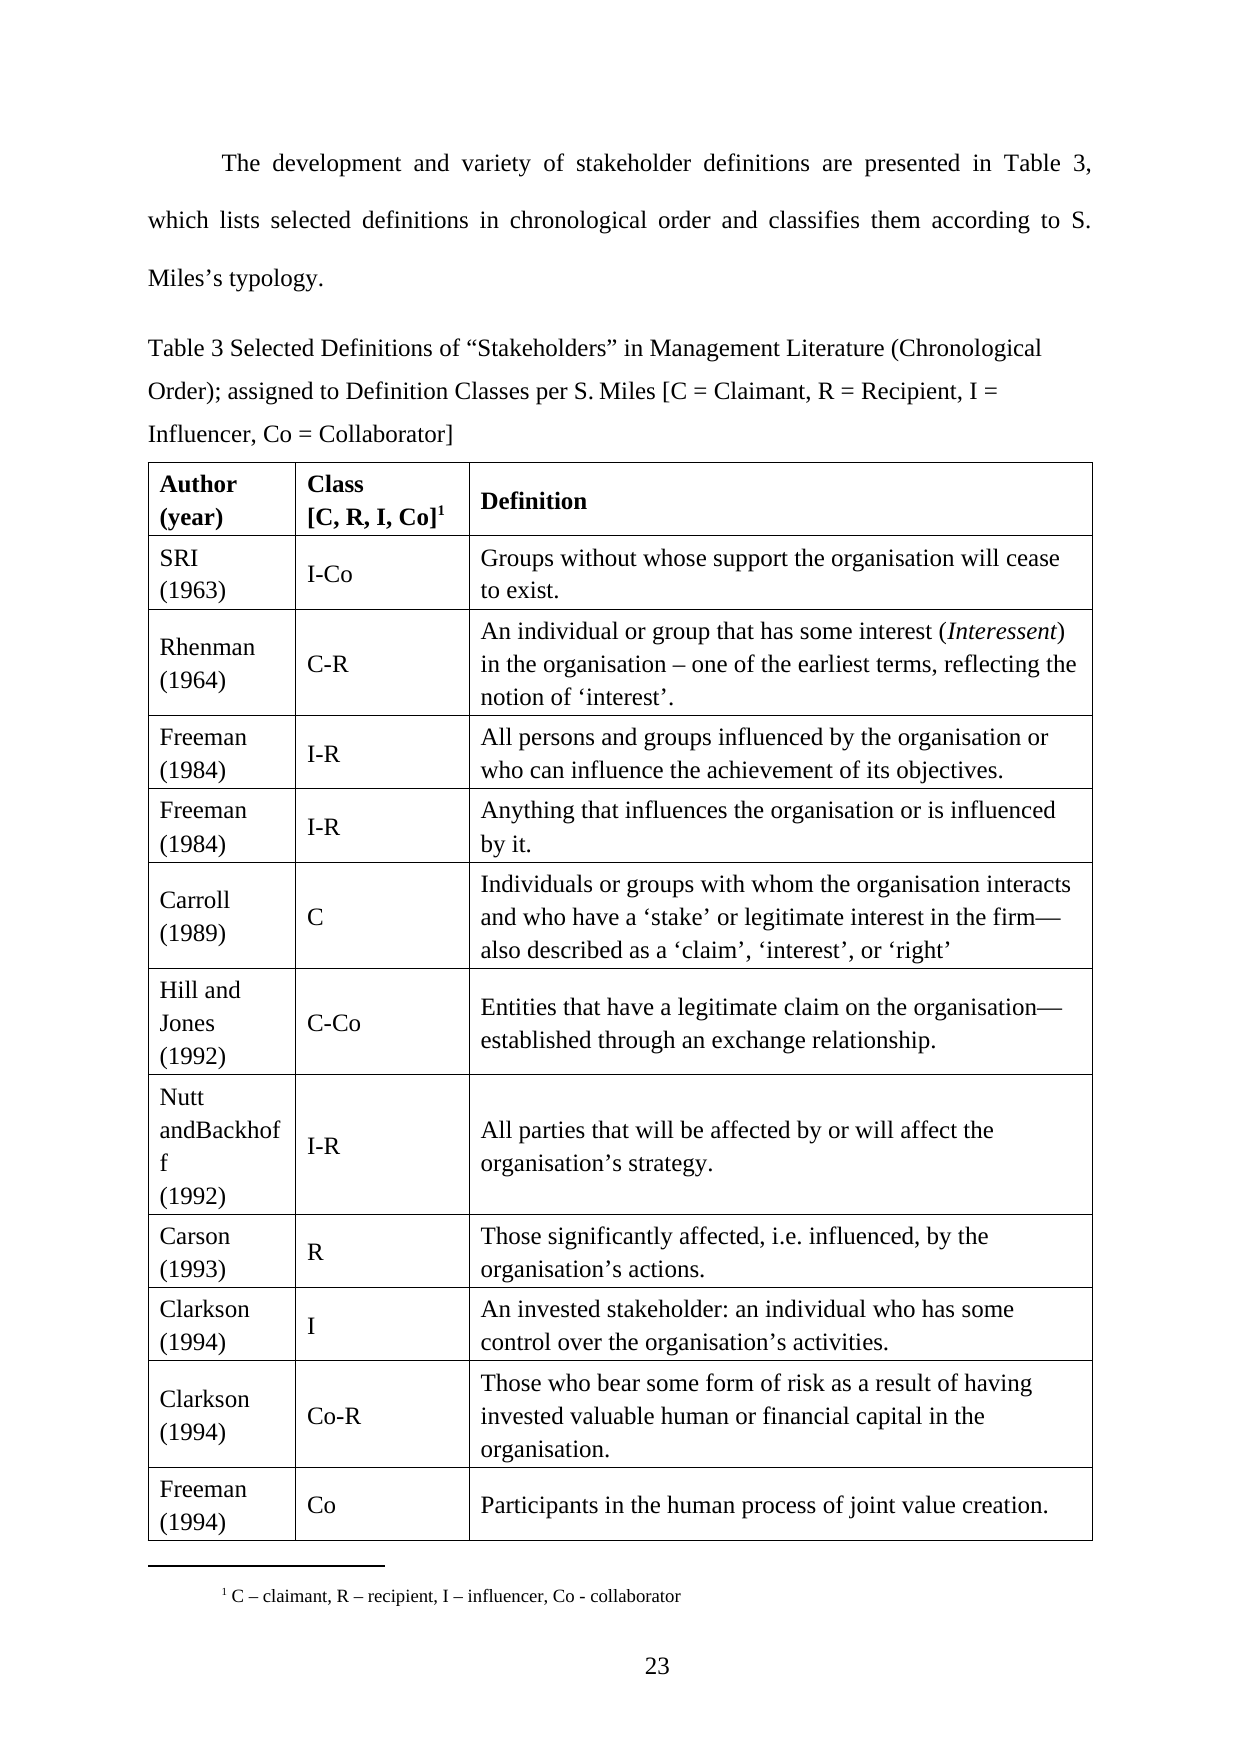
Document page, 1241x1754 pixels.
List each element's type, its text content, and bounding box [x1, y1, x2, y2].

table_cell Clarkson (1994) [149, 1288, 295, 1360]
table_cell Nutt andBackhoff (1992) [149, 1075, 295, 1214]
table_header Definition [470, 463, 1092, 535]
text The development and variety of stakeholder definitions are presented in Table 3, which lists selected definitions in chronological order and classifies them according to S. Miles’s typology. [148, 148, 1093, 291]
table_cell Anything that influences the organisation or is influenced by it. [470, 789, 1092, 862]
table_cell Freeman (1994) [149, 1468, 295, 1540]
table_header Author (year) [149, 463, 295, 535]
table_cell I-R [296, 789, 469, 862]
table_cell I-Co [296, 536, 469, 609]
table_cell Rhenman (1964) [149, 610, 295, 715]
table_cell Freeman (1984) [149, 716, 295, 788]
table_cell Participants in the human process of joint value creation. [470, 1468, 1092, 1540]
table_cell Those significantly affected, i.e. influenced, by the organisation’s actions. [470, 1215, 1092, 1287]
table_cell All persons and groups influenced by the organisation or who can influence the achievement of its objectives. [470, 716, 1092, 788]
table_cell I-R [296, 716, 469, 788]
table_cell Entities that have a legitimate claim on the organisation—established through an exchange relationship. [470, 969, 1092, 1074]
table_cell I-R [296, 1075, 469, 1214]
table_cell C-Co [296, 969, 469, 1074]
table_header Class [C, R, I, Co] [296, 463, 469, 535]
table_cell Carson (1993) [149, 1215, 295, 1287]
table_cell Co-R [296, 1361, 469, 1467]
table_cell Groups without whose support the organisation will cease to exist. [470, 536, 1092, 609]
table_cell Those who bear some form of risk as a result of having invested valuable human or financial capital in the organisation. [470, 1361, 1092, 1467]
table_cell Individuals or groups with whom the organisation interacts and who have a ‘stake’ or legitimate interest in the firm—also described as a ‘claim’, ‘interest’, or ‘right’ [470, 863, 1092, 968]
table_cell Co [296, 1468, 469, 1540]
table_cell An invested stakeholder: an individual who has some control over the organisation’s activities. [470, 1288, 1092, 1360]
table_cell Clarkson (1994) [149, 1361, 295, 1467]
table_cell All parties that will be affected by or will affect the organisation’s strategy. [470, 1075, 1092, 1214]
table_cell C [296, 863, 469, 968]
table_cell Hill and Jones (1992) [149, 969, 295, 1074]
table_cell Carroll (1989) [149, 863, 295, 968]
table_cell Freeman (1984) [149, 789, 295, 862]
table_cell C-R [296, 610, 469, 715]
table_cell I [296, 1288, 469, 1360]
text Table 3 Selected Definitions of “Stakeholders” in Management Literature (Chronological Order); assigned to Definition Classes per S. Miles [C = Claimant, R = Recipient, I = Influencer, Co = Collaborator] [148, 333, 1093, 448]
table_cell SRI (1963) [149, 536, 295, 609]
table_cell An individual or group that has some interest (Interessent) in the organisation – one of the earliest terms, reflecting the notion of ‘interest’. [470, 610, 1092, 715]
table_cell R [296, 1215, 469, 1287]
